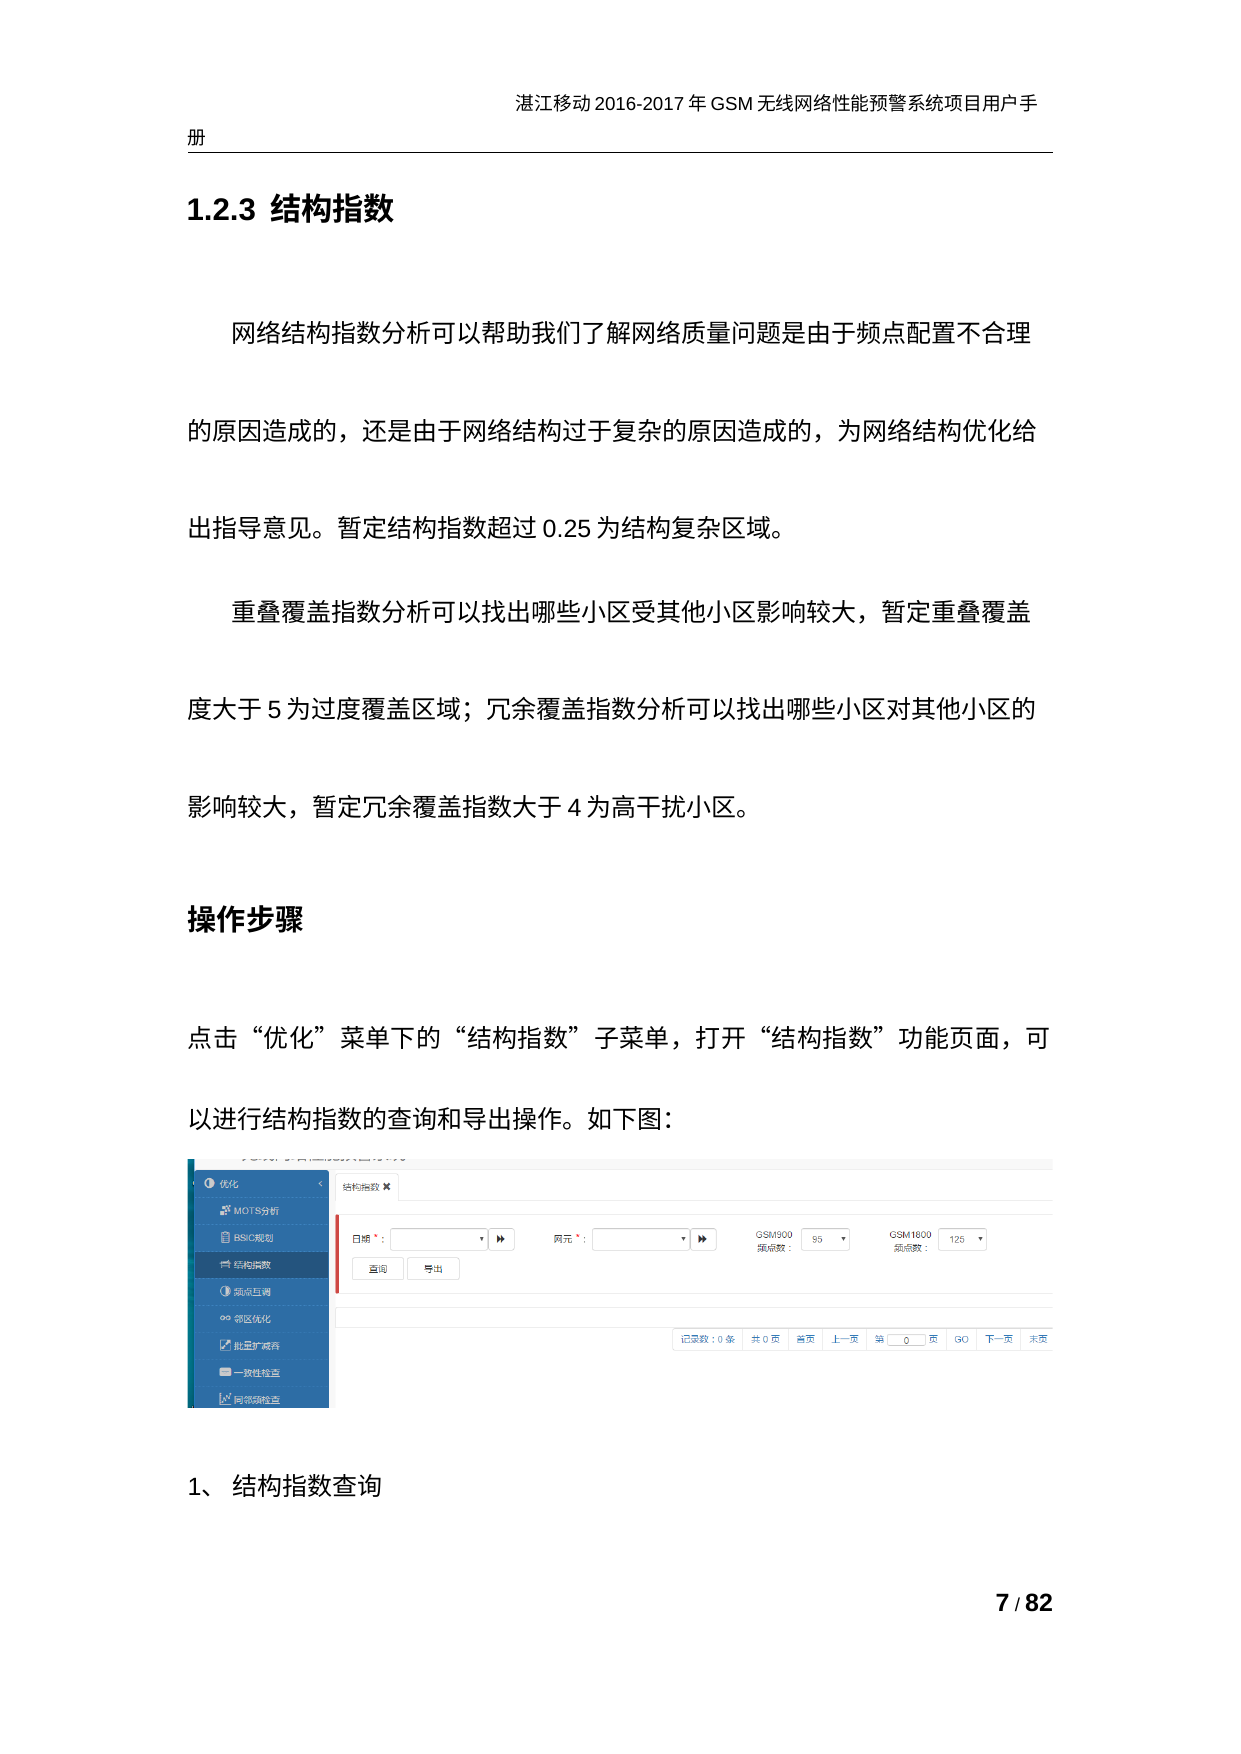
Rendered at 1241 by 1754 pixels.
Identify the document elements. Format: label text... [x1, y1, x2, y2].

text 重叠覆盖指数分析可以找出哪些小区受其他小区影响较大，暂定重叠覆盖度大于5为过度覆盖区域；冗余覆盖指数分析可以找出哪些小区对其他小区的影响较大，暂定冗余覆盖指数大于4为高干扰小区。 [187, 578, 1053, 838]
subtitle 操作步骤 [187, 885, 1053, 950]
text 网络结构指数分析可以帮助我们了解网络质量问题是由于频点配置不合理的原因造成的，还是由于网络结构过于复杂的原因造成的，为网络结构优化给出指导意见。暂定结构指数超过0.25为结构复杂区域。 [187, 299, 1053, 559]
subtitle 结构指数 [186, 174, 1053, 239]
list 结构指数查询 [187, 1452, 1053, 1517]
picture [187, 1159, 1053, 1408]
text 点击“优化”菜单下的“结构指数”子菜单，打开“结构指数”功能页面，可以进行结构指数的查询和导出操作。如下图： [187, 1004, 1053, 1150]
